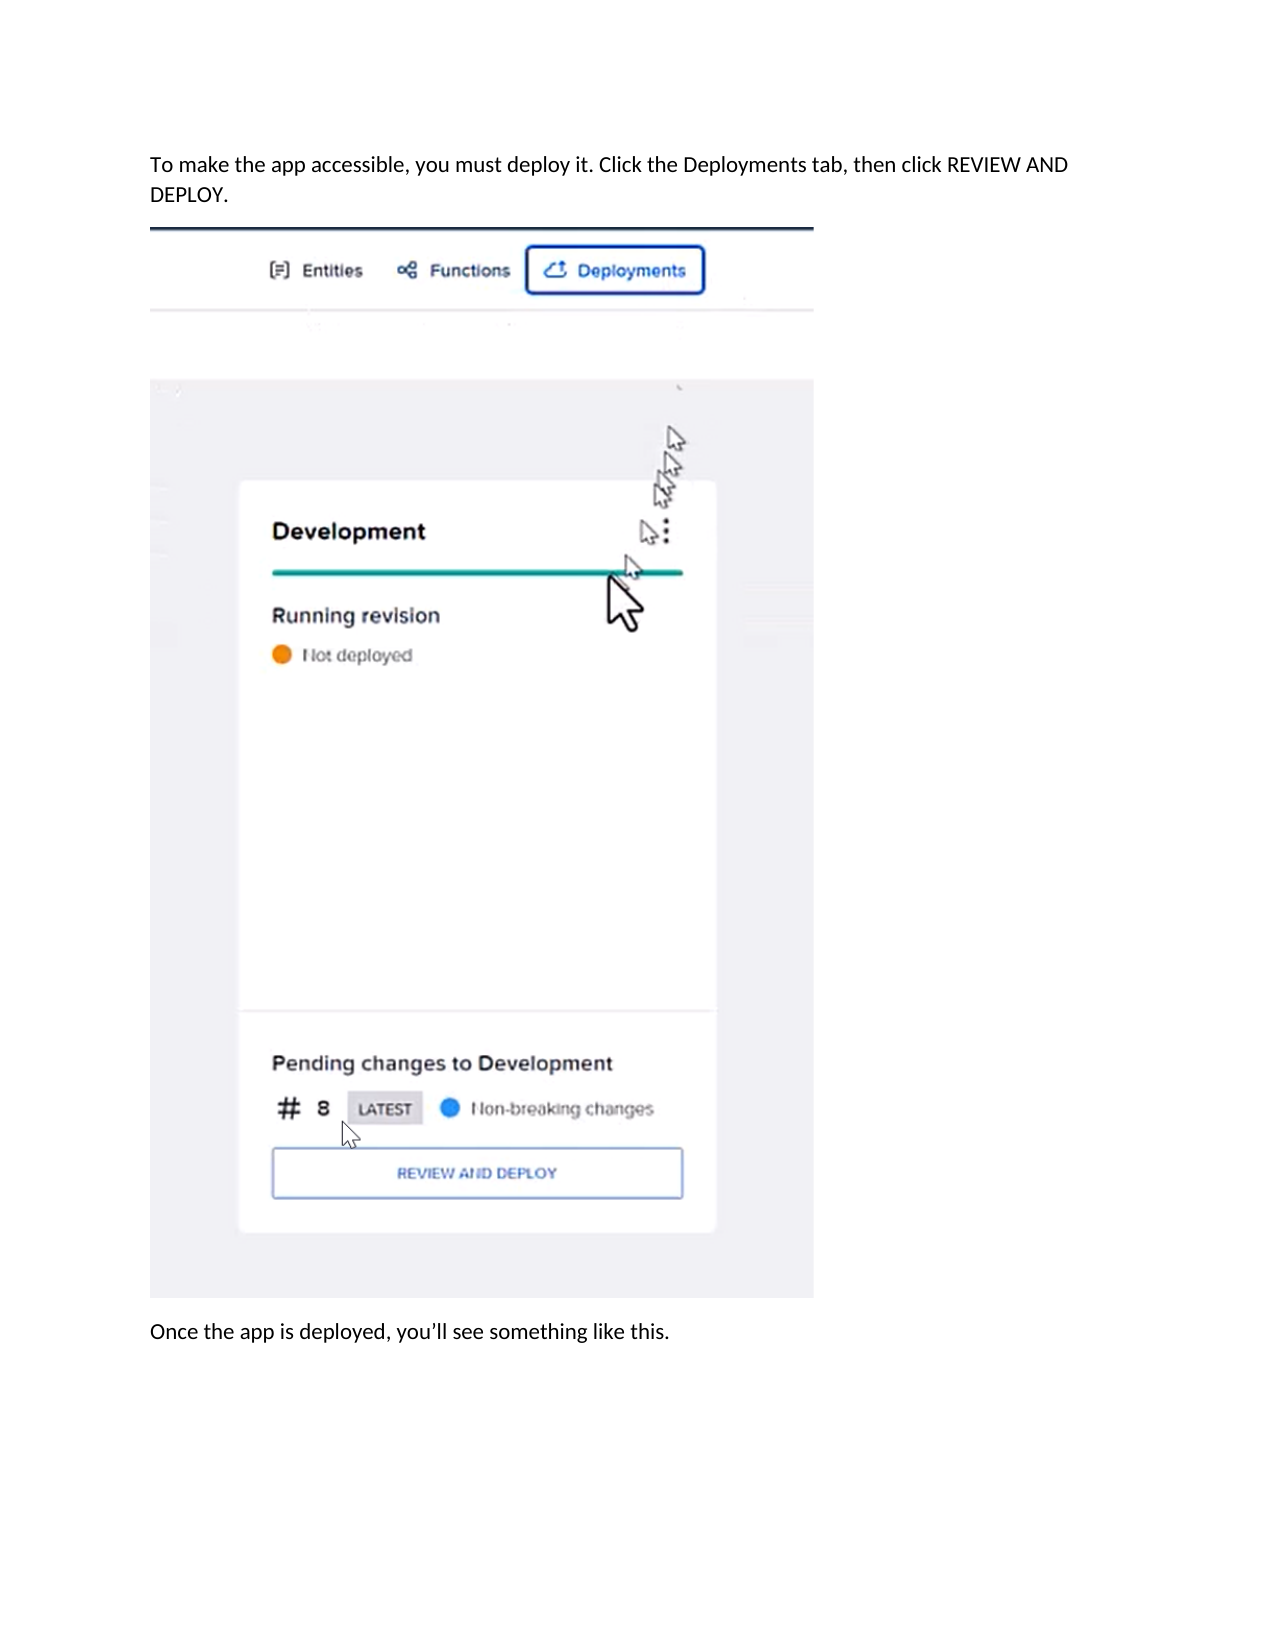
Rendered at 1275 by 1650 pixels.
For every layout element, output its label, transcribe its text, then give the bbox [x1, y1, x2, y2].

text To make the app accessible, you must deploy it. Click the Deployments tab, then click REVIEW AND DEPLOY. [150, 150, 1125, 208]
text Once the app is deployed, you’ll see something like this. [150, 1317, 1125, 1345]
picture [150, 227, 814, 1298]
